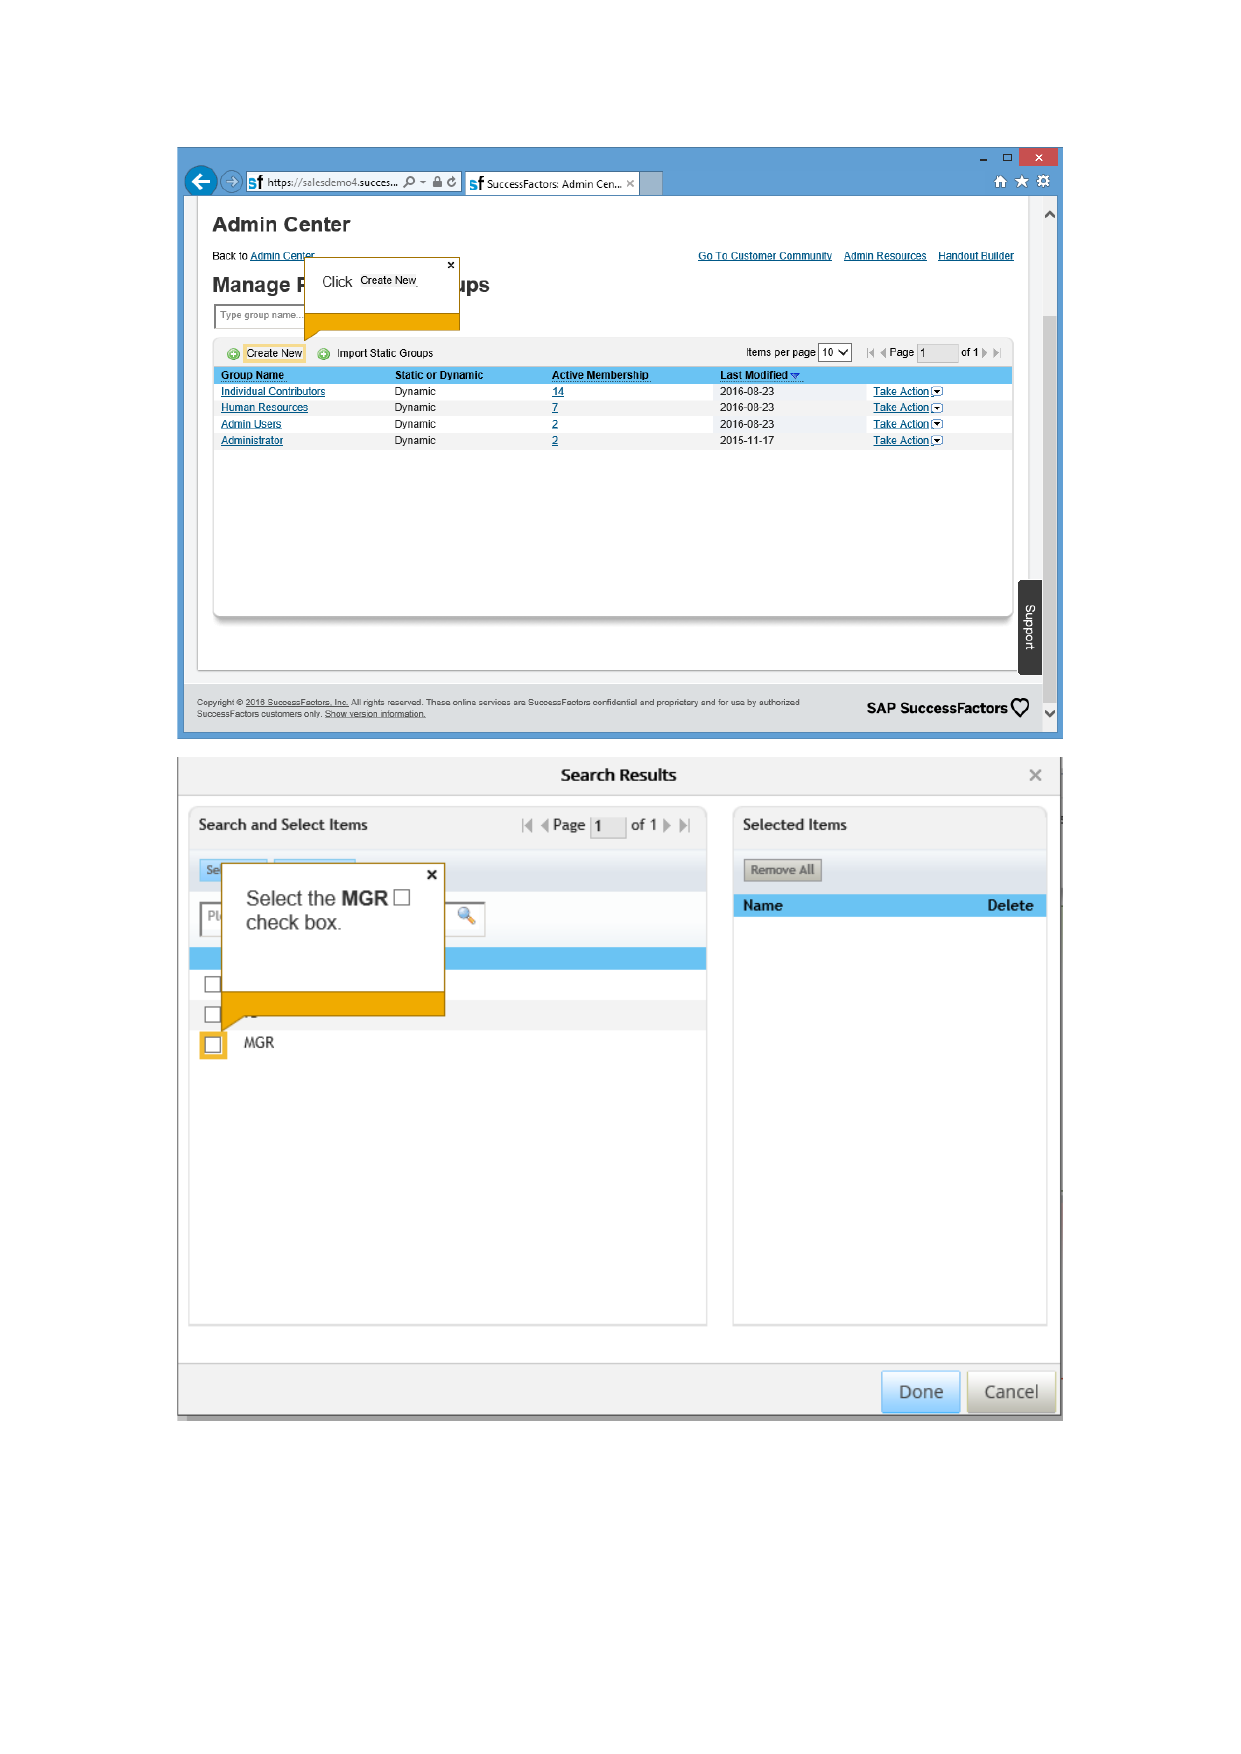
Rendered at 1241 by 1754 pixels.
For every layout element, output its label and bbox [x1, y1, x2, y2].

picture [177, 757, 1063, 1421]
picture [177, 147, 1063, 739]
